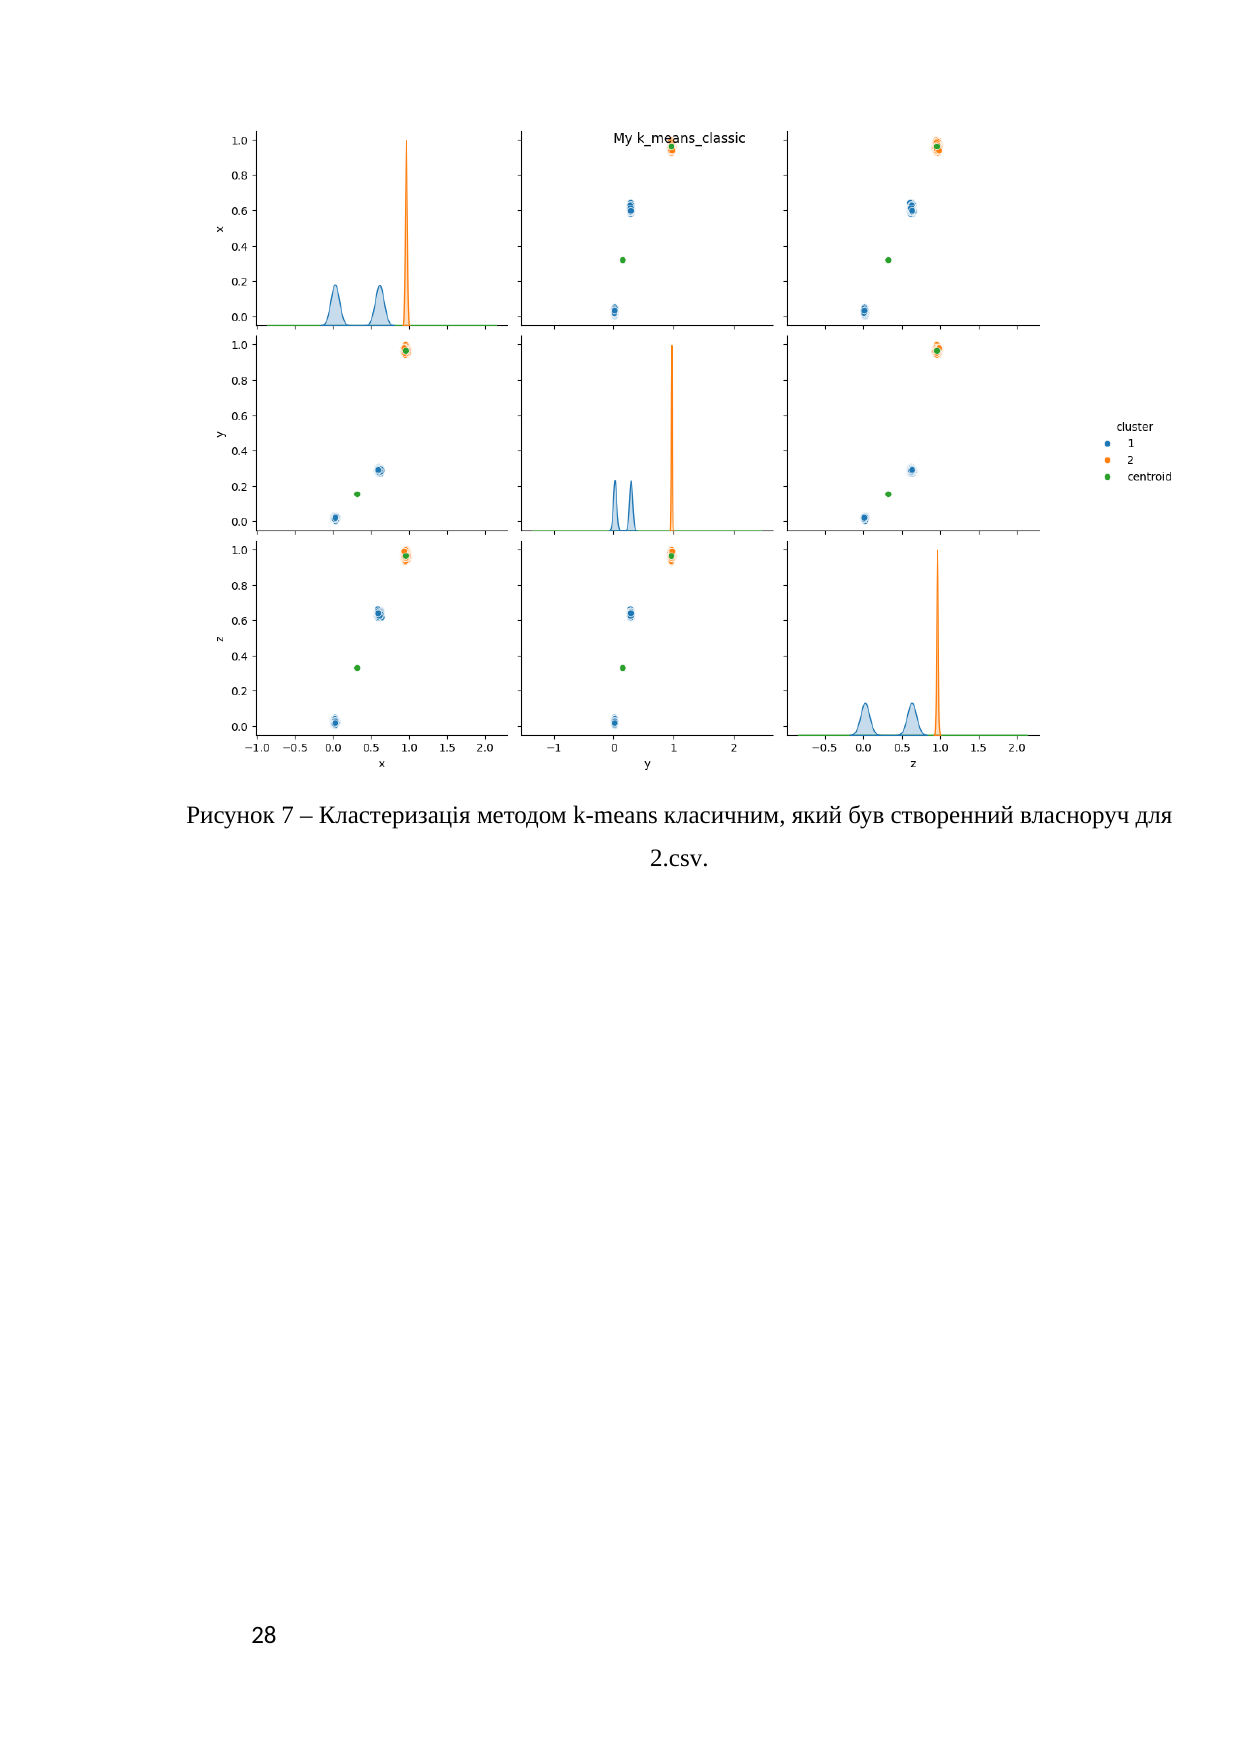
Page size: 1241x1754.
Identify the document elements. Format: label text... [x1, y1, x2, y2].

picture [177, 118, 1182, 786]
text Рисунок 7 – Кластеризація методом k-means класичним, який був створенний власноруч для 2.csv. [177, 800, 1181, 872]
